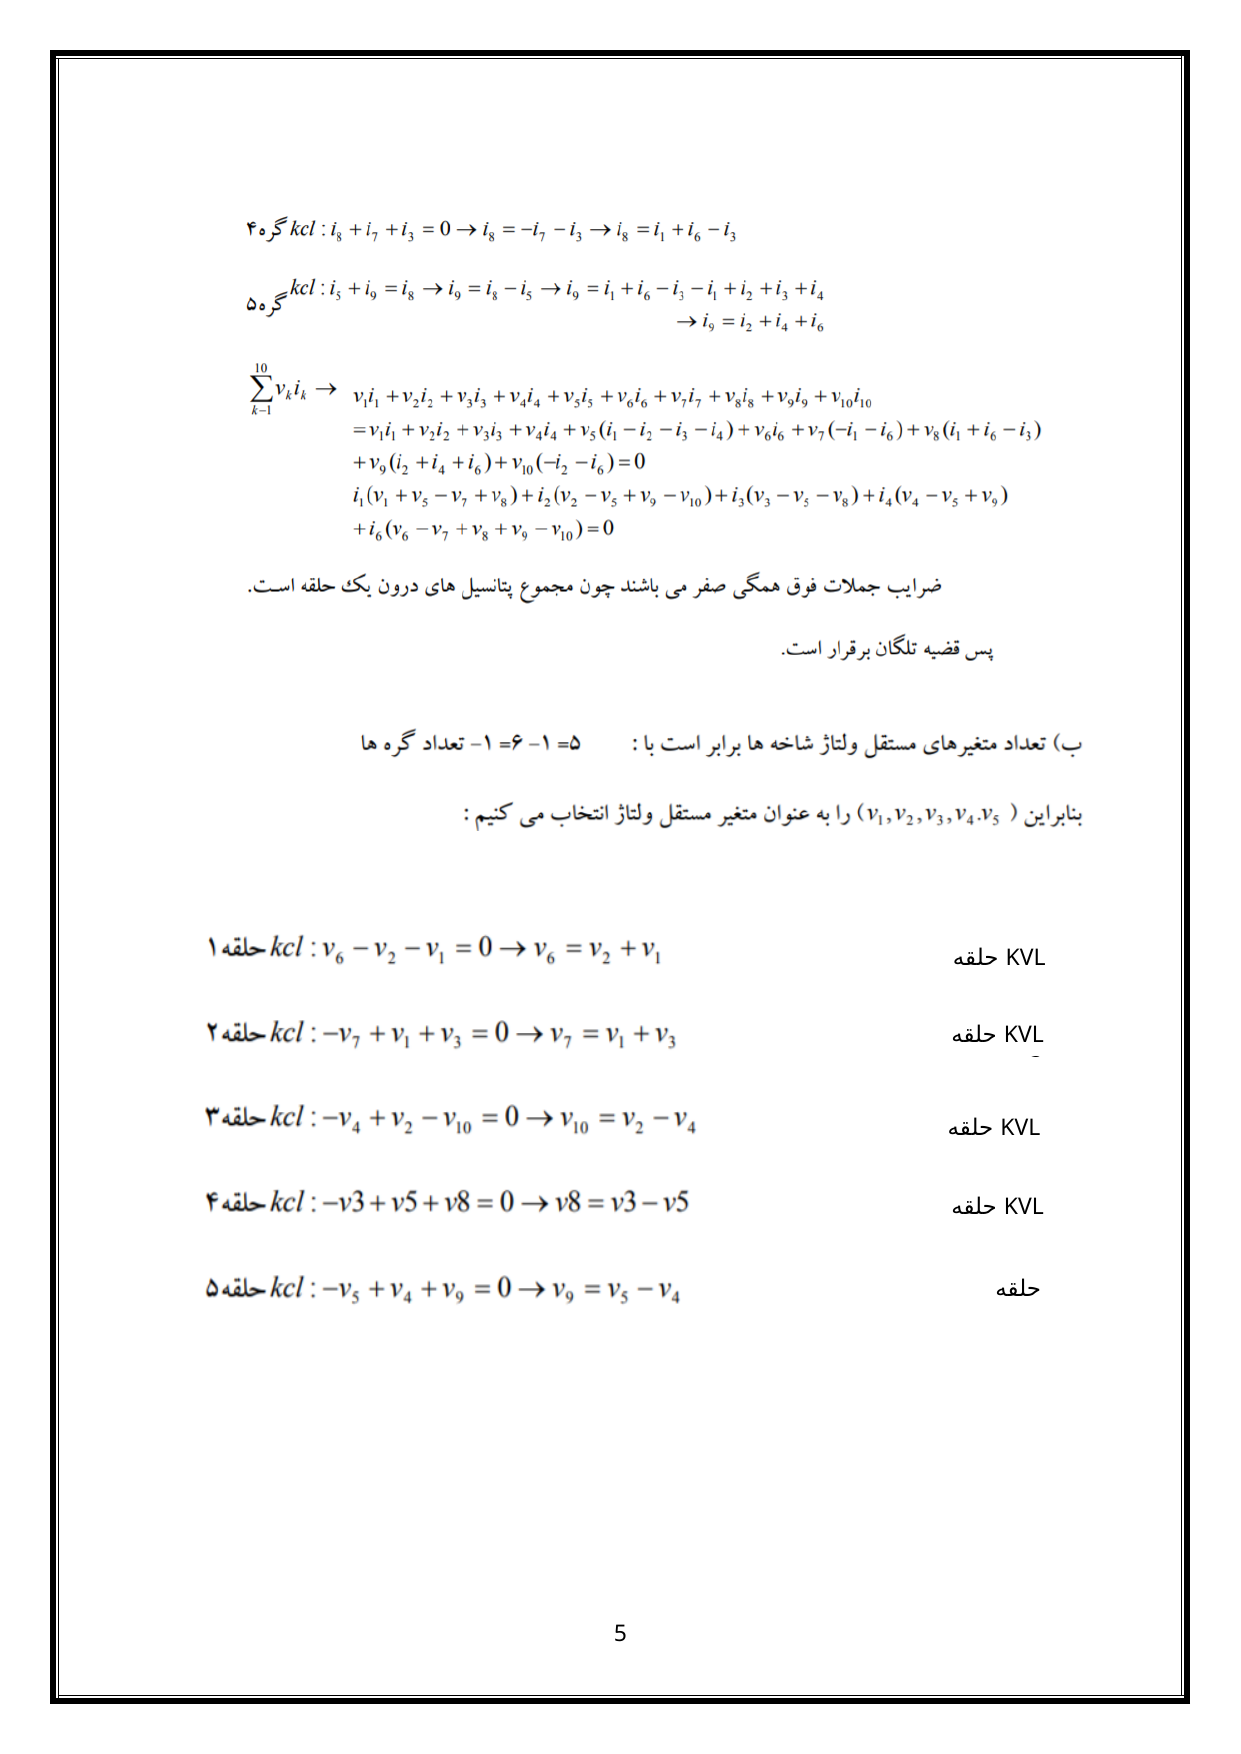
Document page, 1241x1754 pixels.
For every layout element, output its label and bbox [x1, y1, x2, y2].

picture [320, 699, 1091, 831]
picture [149, 150, 1090, 680]
picture [149, 900, 785, 1335]
